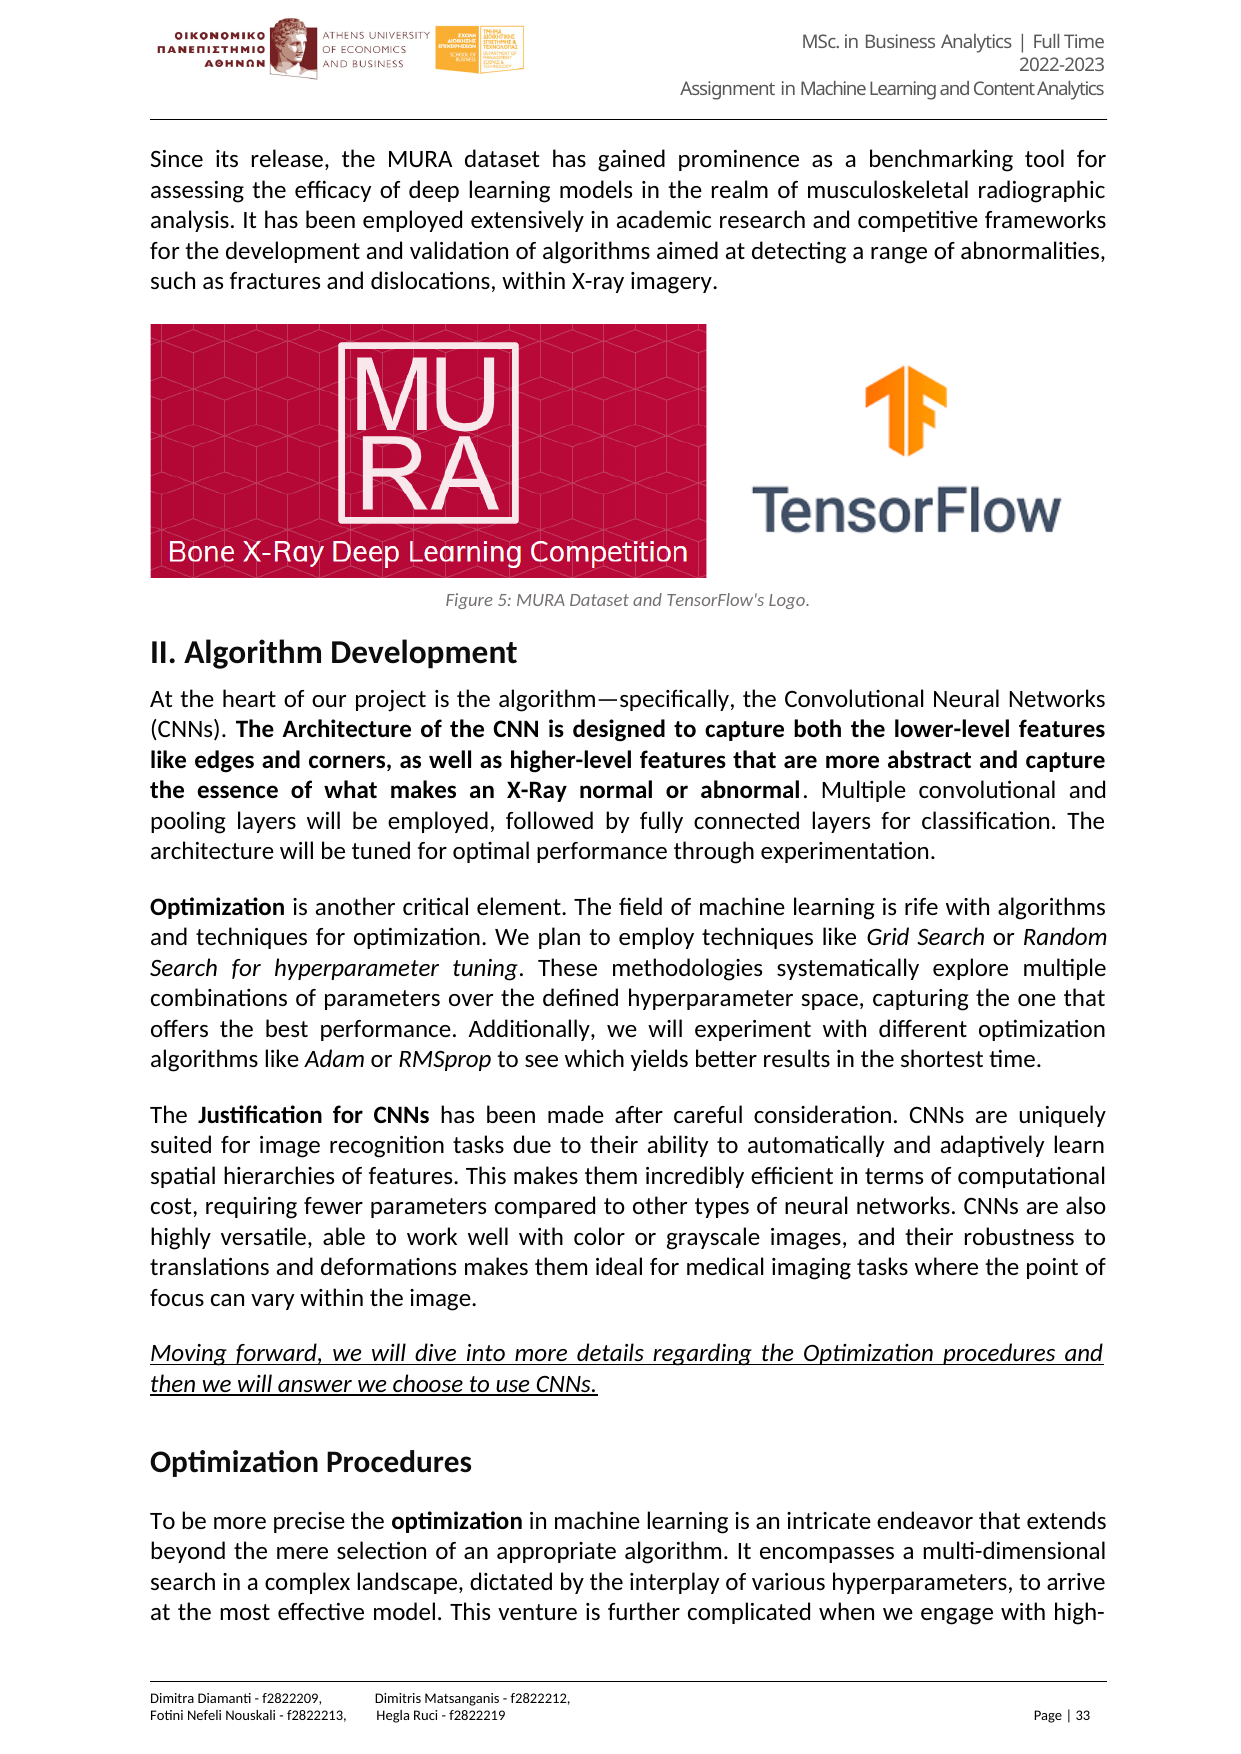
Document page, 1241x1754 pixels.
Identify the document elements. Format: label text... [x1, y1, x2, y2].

text Since its release, the MURA dataset has gained prominence as a benchmarking tool for assessing the efficacy of deep learning models in the realm of musculoskeletal radiographic analysis. It has been employed extensively in academic research and competitive frameworks for the development and validation of algorithms aimed at detecting a range of abnormalities, such as fractures and dislocations, within X-ray imagery. [150, 143, 1107, 296]
text Figure 5: MURA Dataset and TensorFlow's Logo. [150, 588, 1107, 611]
subtitle II. Algorithm Development [150, 632, 1095, 672]
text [150, 1505, 1107, 1627]
picture [151, 17, 526, 82]
picture [150, 321, 1107, 578]
text The Justification for CNNs has been made after careful consideration. CNNs are uniquely suited for image recognition tasks due to their ability to automatically and adaptively learn spatial hierarchies of features. This makes them incredibly efficient in terms of computational cost, requiring fewer parameters compared to other types of neural networks. CNNs are also highly versatile, able to work well with color or grayscale images, and their robustness to translations and deformations makes them ideal for medical imaging tasks where the point of focus can vary within the image. [150, 1099, 1107, 1313]
text Moving forward, we will dive into more details regarding the Optimization procedures and then we will answer we choose to use CNNs. [150, 1338, 1107, 1399]
subtitle Optimization Procedures [150, 1442, 1107, 1480]
text At the heart of our project is the algorithm—specifically, the Convolutional Neural Networks (CNNs). The Architecture of the CNN is designed to capture both the lower-level features like edges and corners, as well as higher-level features that are more abstract and capture the essence of what makes an X-Ray normal or abnormal. Multiple convolutional and pooling layers will be employed, followed by fully connected layers for classification. The architecture will be tuned for optimal performance through experimentation. [150, 683, 1107, 866]
text Optimization is another critical element. The field of machine learning is rife with algorithms and techniques for optimization. We plan to employ techniques like Grid Search or Random Search for hyperparameter tuning. These methodologies systematically explore multiple combinations of parameters over the defined hyperparameter space, capturing the one that offers the best performance. Additionally, we will experiment with different optimization algorithms like Adam or RMSprop to see which yields better results in the shortest time. [150, 891, 1107, 1074]
